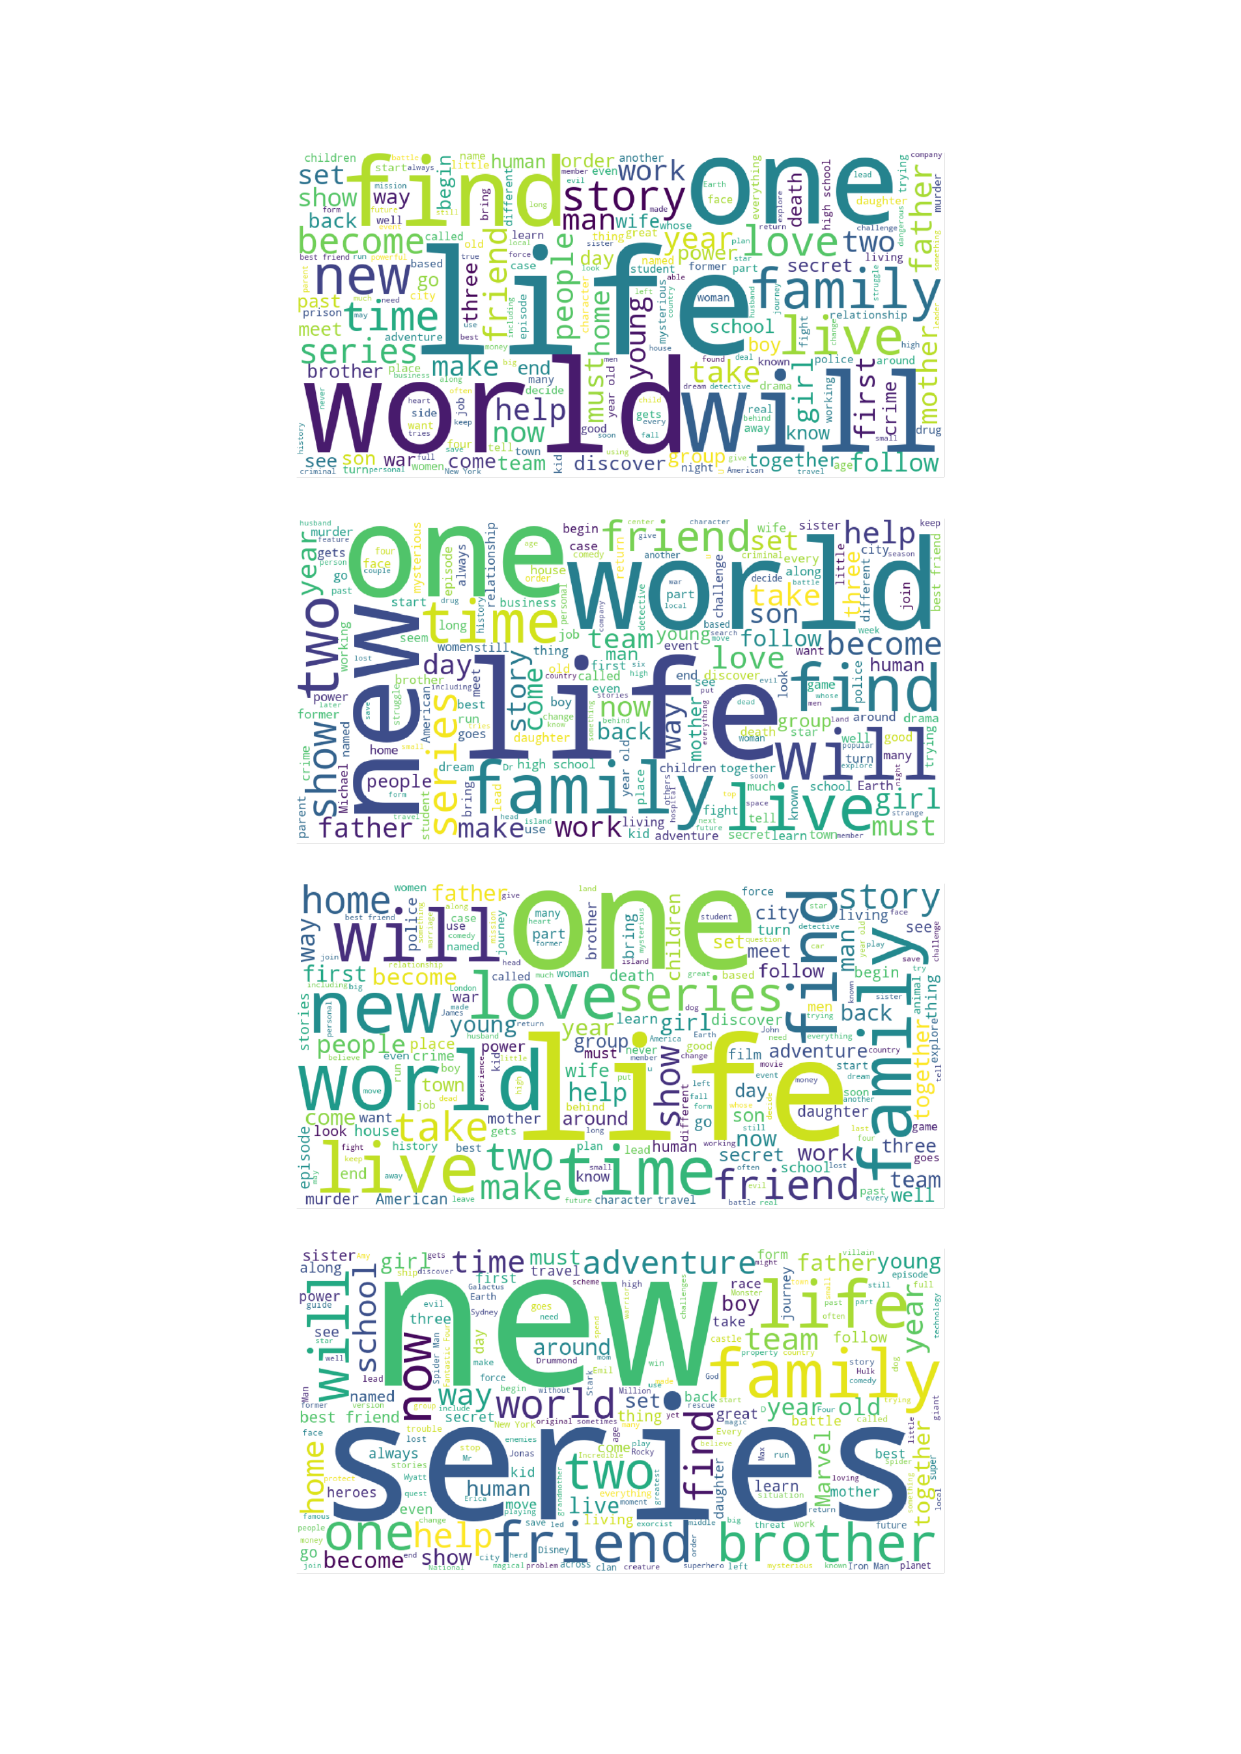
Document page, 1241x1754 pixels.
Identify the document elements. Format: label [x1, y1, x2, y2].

picture [293, 150, 947, 480]
picture [293, 1245, 947, 1576]
picture [293, 515, 947, 846]
picture [293, 880, 947, 1211]
